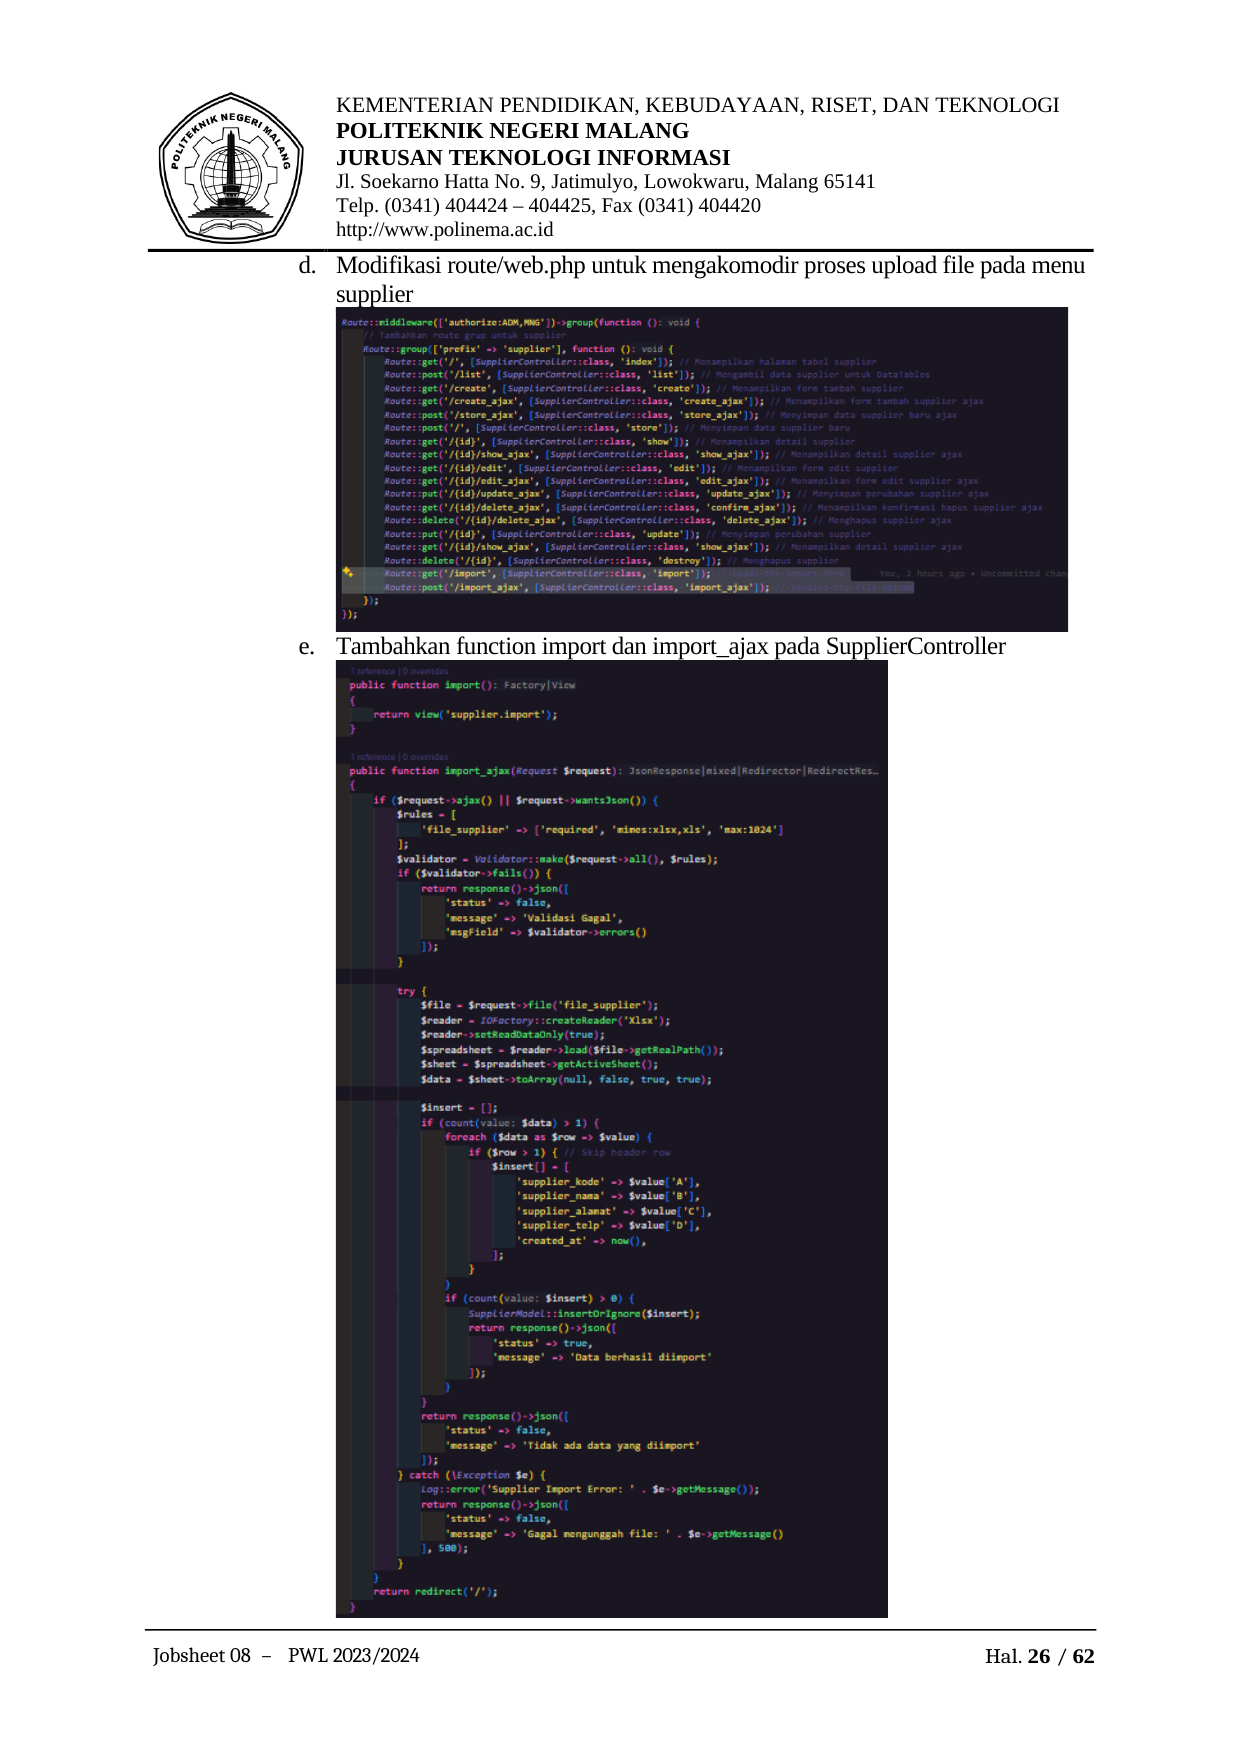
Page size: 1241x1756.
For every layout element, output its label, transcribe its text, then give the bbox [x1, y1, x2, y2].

list Modifikasi route/web.php untuk mengakomodir proses upload file pada menu supplier [298, 250, 1107, 307]
list Tambahkan function import dan import_ajax pada SupplierController [298, 631, 1107, 660]
picture [335, 660, 888, 1618]
picture [158, 92, 304, 244]
picture [335, 307, 1069, 632]
